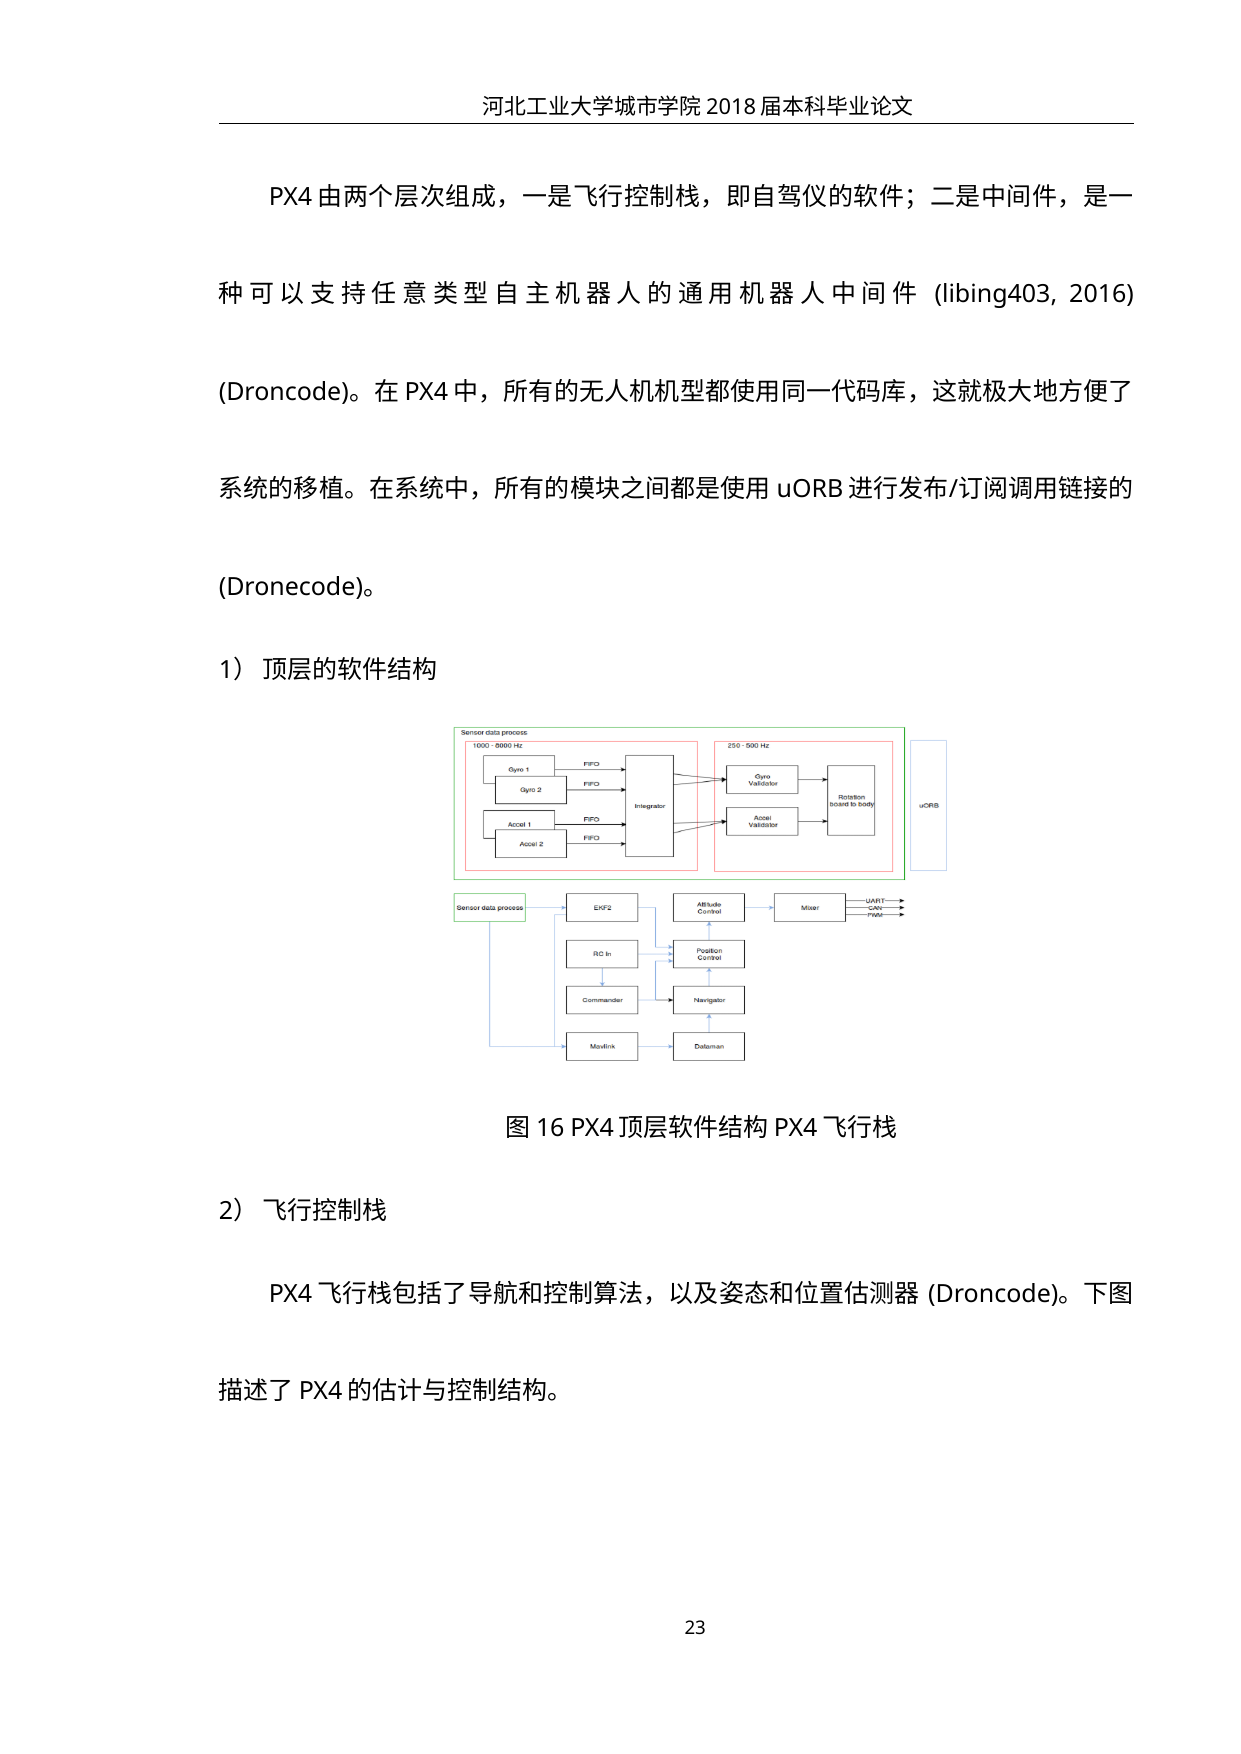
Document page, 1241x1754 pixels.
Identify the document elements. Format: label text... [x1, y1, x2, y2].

text PX4飞行栈包括了导航和控制算法，以及姿态和位置估测器。下图描述了PX4的估计与控制结构。 [218, 1259, 1134, 1421]
text PX4由两个层次组成，一是飞行控制栈，即自驾仪的软件；二是中间件，是一种可以支持任意类型自主机器人的通用机器人中间件 。在PX4中，所有的无人机机型都使用同一代码库，这就极大地方便了系统的移植。在系统中，所有的模块之间都是使用uORB进行发布/订阅调用链接的 。 [218, 162, 1134, 617]
list 顶层的软件结构 [218, 635, 1134, 700]
picture [448, 718, 955, 1066]
text 图 16 PX4顶层软件结构PX4飞行栈 [218, 1093, 1134, 1158]
list 飞行控制栈 [218, 1176, 1134, 1241]
